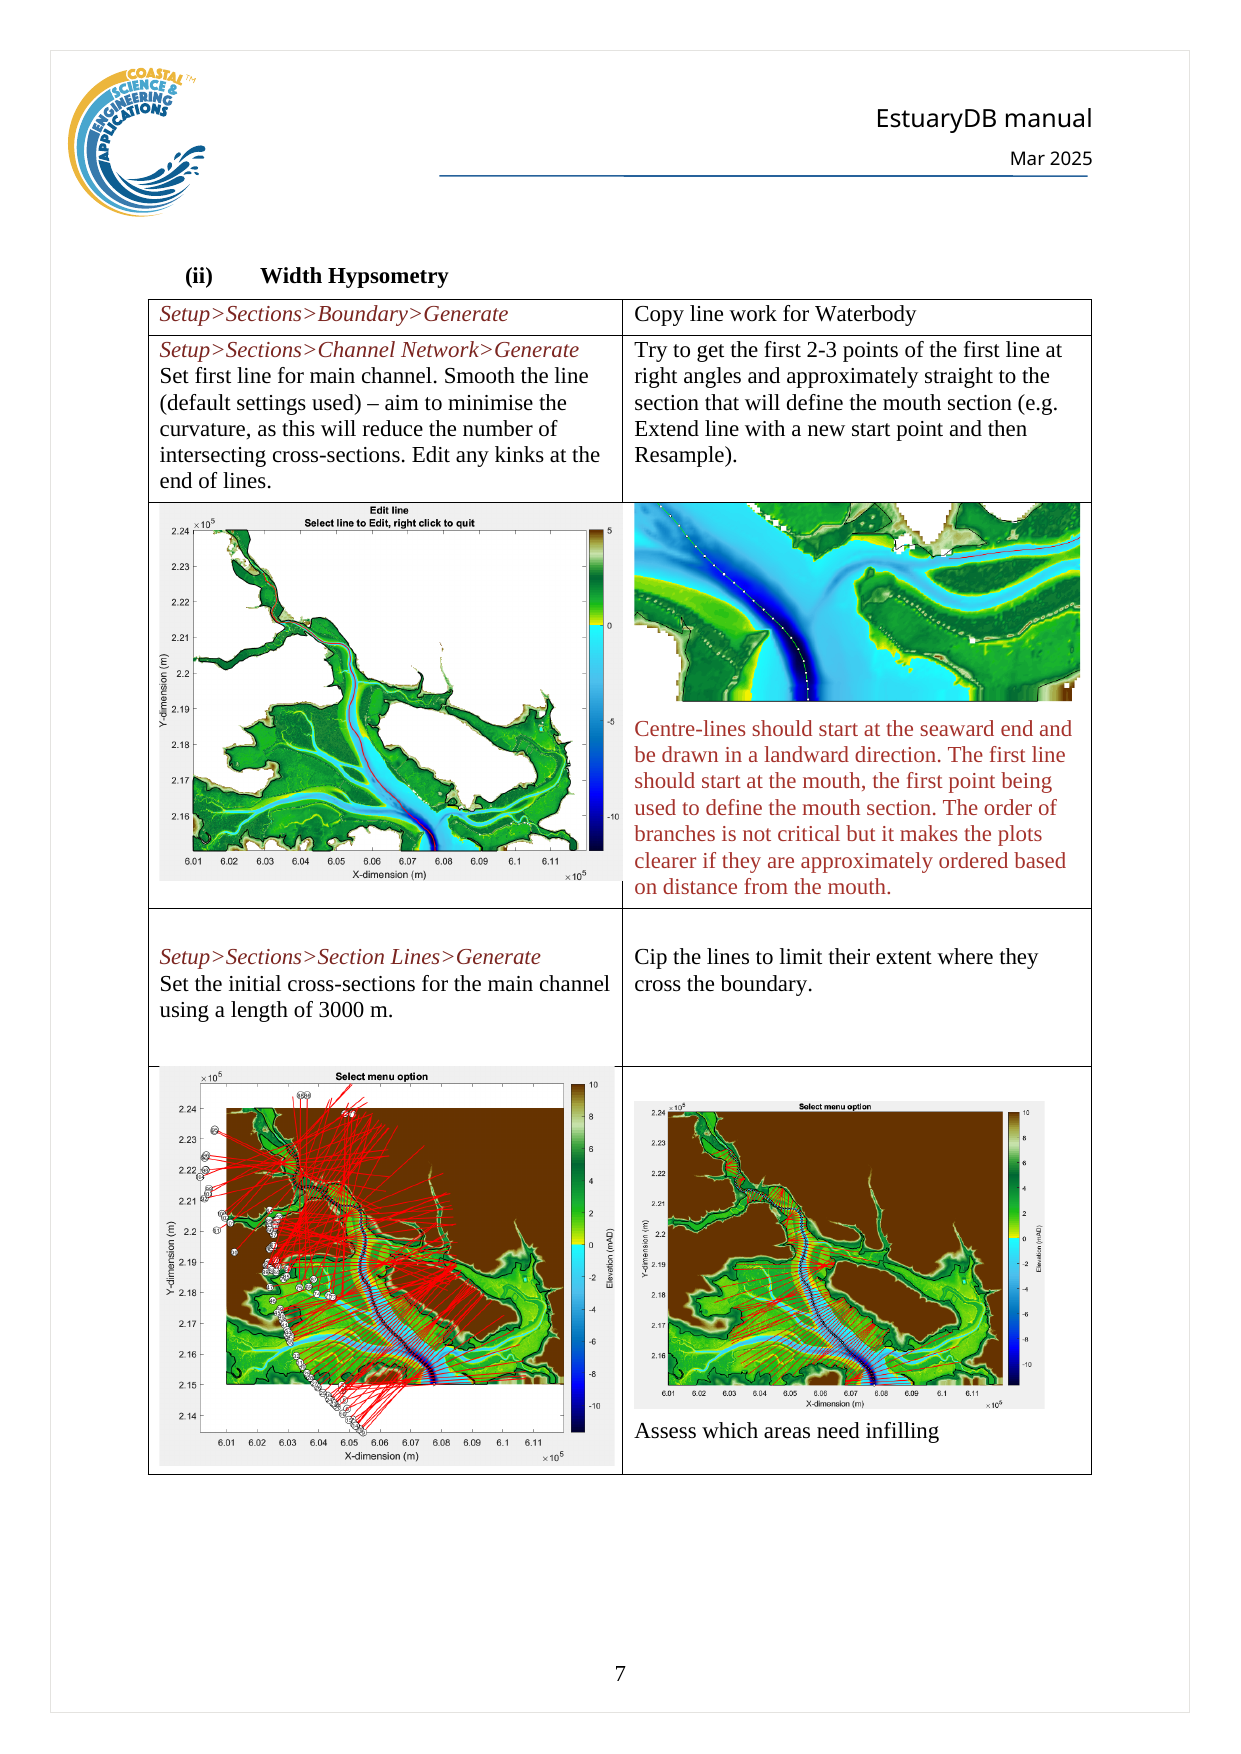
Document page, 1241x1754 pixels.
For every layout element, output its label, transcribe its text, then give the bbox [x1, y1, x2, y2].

table_cell Setup>Sections>Channel Network>Generate Set first line for main channel. Smooth the line (default settings used) – aim to minimise the curvature, as this will reduce the number of intersecting cross-sections. Edit any kinks at the end of lines. [149, 336, 622, 502]
table_cell Setup>Sections>Section Lines>Generate Set the initial cross-sections for the main channel using a length of 3000 m. [149, 909, 622, 1066]
picture [634, 1101, 1045, 1409]
picture [159, 1066, 615, 1466]
picture [159, 503, 623, 881]
picture [634, 503, 1080, 715]
table_cell Assess which areas need infilling [623, 1067, 1091, 1474]
table_header Setup>Sections>Boundary>Generate [149, 300, 622, 335]
table_cell [149, 1067, 622, 1474]
table_cell Cip the lines to limit their extent where they cross the boundary. [623, 909, 1091, 1066]
table_cell Try to get the first 2-3 points of the first line at right angles and approximately straight to the section that will define the mouth section (e.g. Extend line with a new start point and then Resample). [623, 336, 1091, 502]
table_cell [149, 503, 622, 908]
table_cell Centre-lines should start at the seaward end and be drawn in a landward direction. The first line should start at the mouth, the first point being used to define the mouth section. The order of branches is not critical but it makes the plots clearer if they are approximately ordered based on distance from the mouth. [623, 503, 1091, 908]
table_header Copy line work for Waterbody [623, 300, 1091, 335]
list Width Hypsometry [185, 262, 1093, 289]
